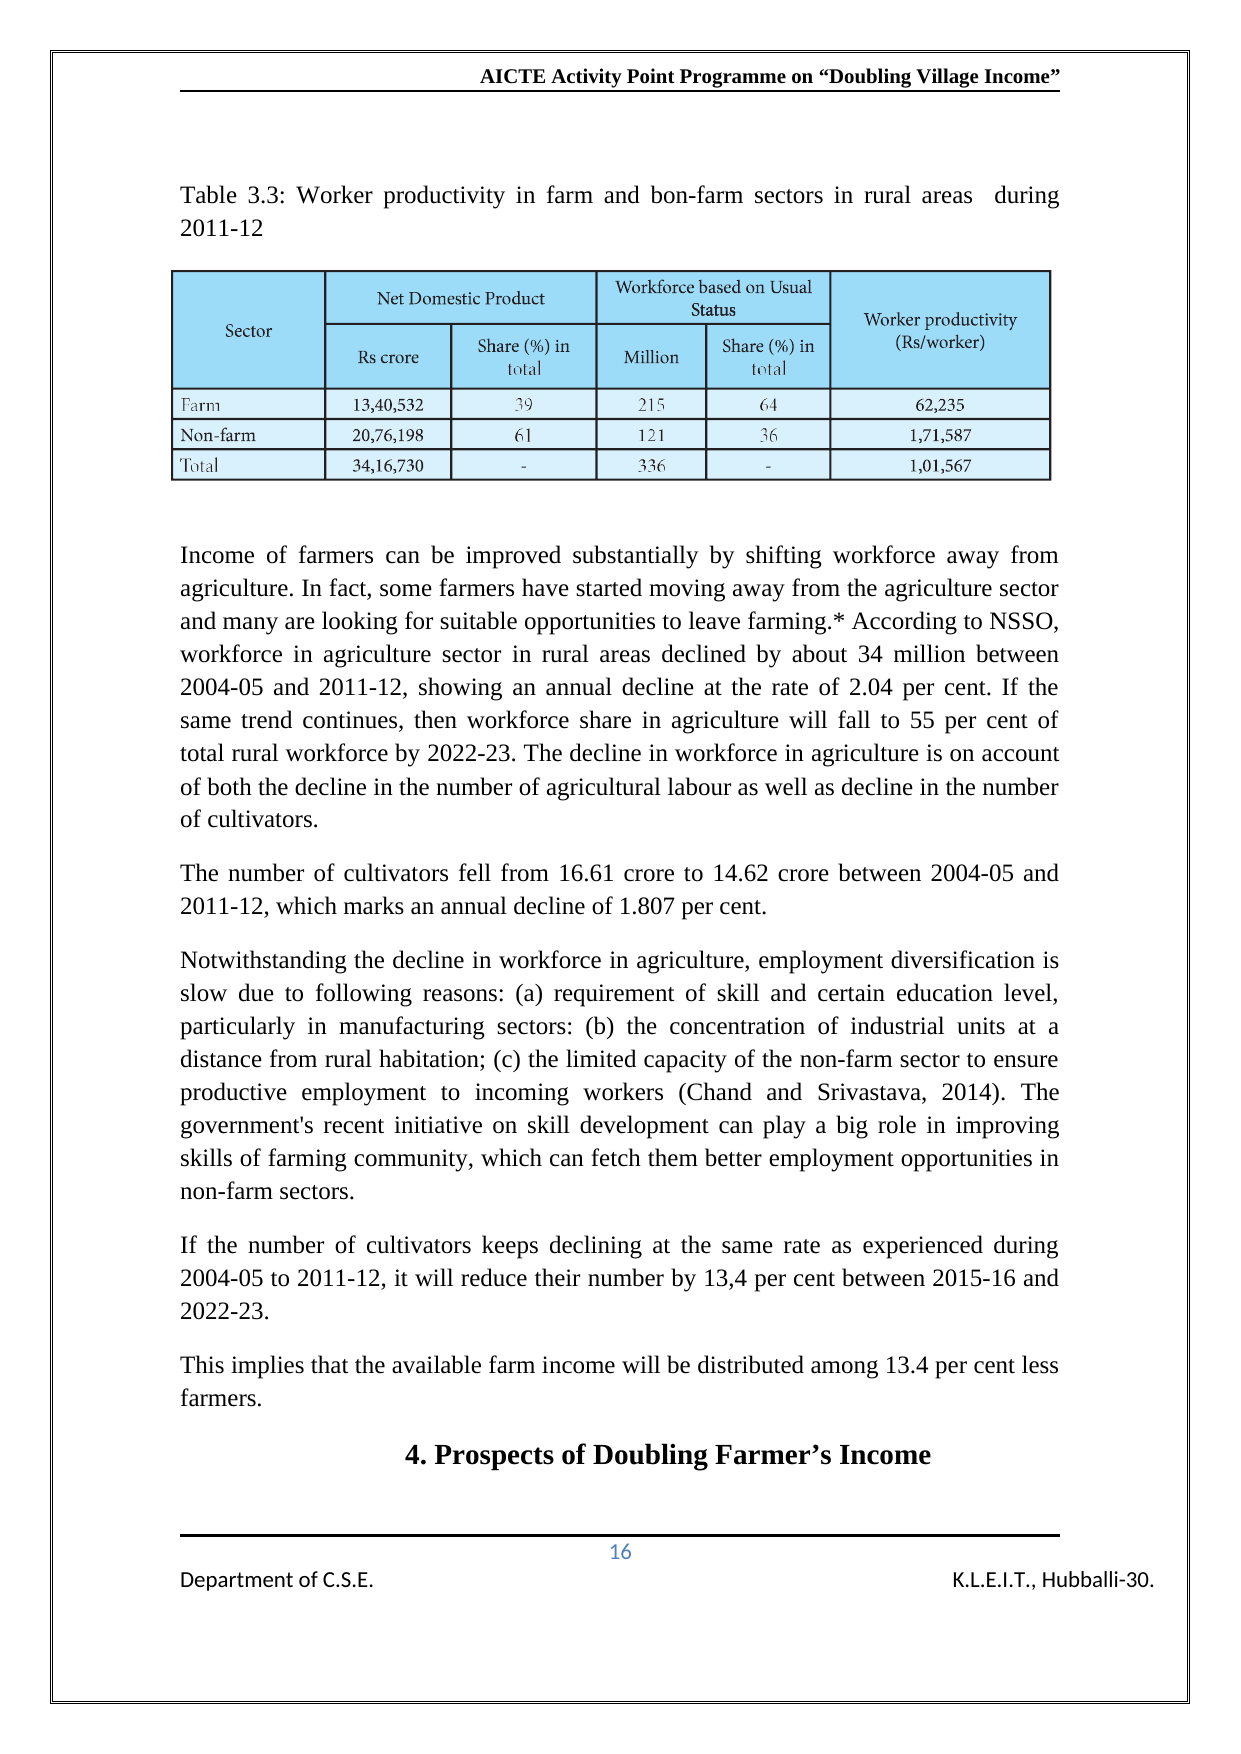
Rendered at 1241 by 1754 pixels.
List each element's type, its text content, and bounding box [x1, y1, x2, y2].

text Income of farmers can be improved substantially by shifting workforce away from agriculture. In fact, some farmers have started moving away from the agriculture sector and many are looking for suitable opportunities to leave farming.* According to NSSO, workforce in agriculture sector in rural areas declined by about 34 million between 2004-05 and 2011-12, showing an annual decline at the rate of 2.04 per cent. If the same trend continues, then workforce share in agriculture will fall to 55 per cent of total rural workforce by 2022-23. The decline in workforce in agriculture is on account of both the decline in the number of agricultural labour as well as decline in the number of cultivators. [180, 321, 1060, 833]
text 4. Prospects of Doubling Farmer’s Income [330, 1437, 1060, 1471]
text The number of cultivators fell from 16.61 crore to 14.62 crore between 2004-05 and 2011-12, which marks an annual decline of 1.807 per cent. [180, 858, 1060, 920]
text Notwithstanding the decline in workforce in agriculture, employment diversification is slow due to following reasons: (a) requirement of skill and certain education level, particularly in manufacturing sectors: (b) the concentration of industrial units at a distance from rural habitation; (c) the limited capacity of the non-farm sector to ensure productive employment to incoming workers (Chand and Srivastava, 2014). The government's recent initiative on skill development can play a big role in improving skills of farming community, which can fetch them better employment opportunities in non-farm sectors. [180, 945, 1060, 1205]
text This implies that the available farm income will be distributed among 13.4 per cent less farmers. [180, 1350, 1060, 1412]
text Table 3.3: Worker productivity in farm and bon-farm sectors in rural areas during 2011-12 [180, 180, 1060, 242]
text If the number of cultivators keeps declining at the same rate as experienced during 2004-05 to 2011-12, it will reduce their number by 13,4 per cent between 2015-16 and 2022-23. [180, 1230, 1060, 1325]
